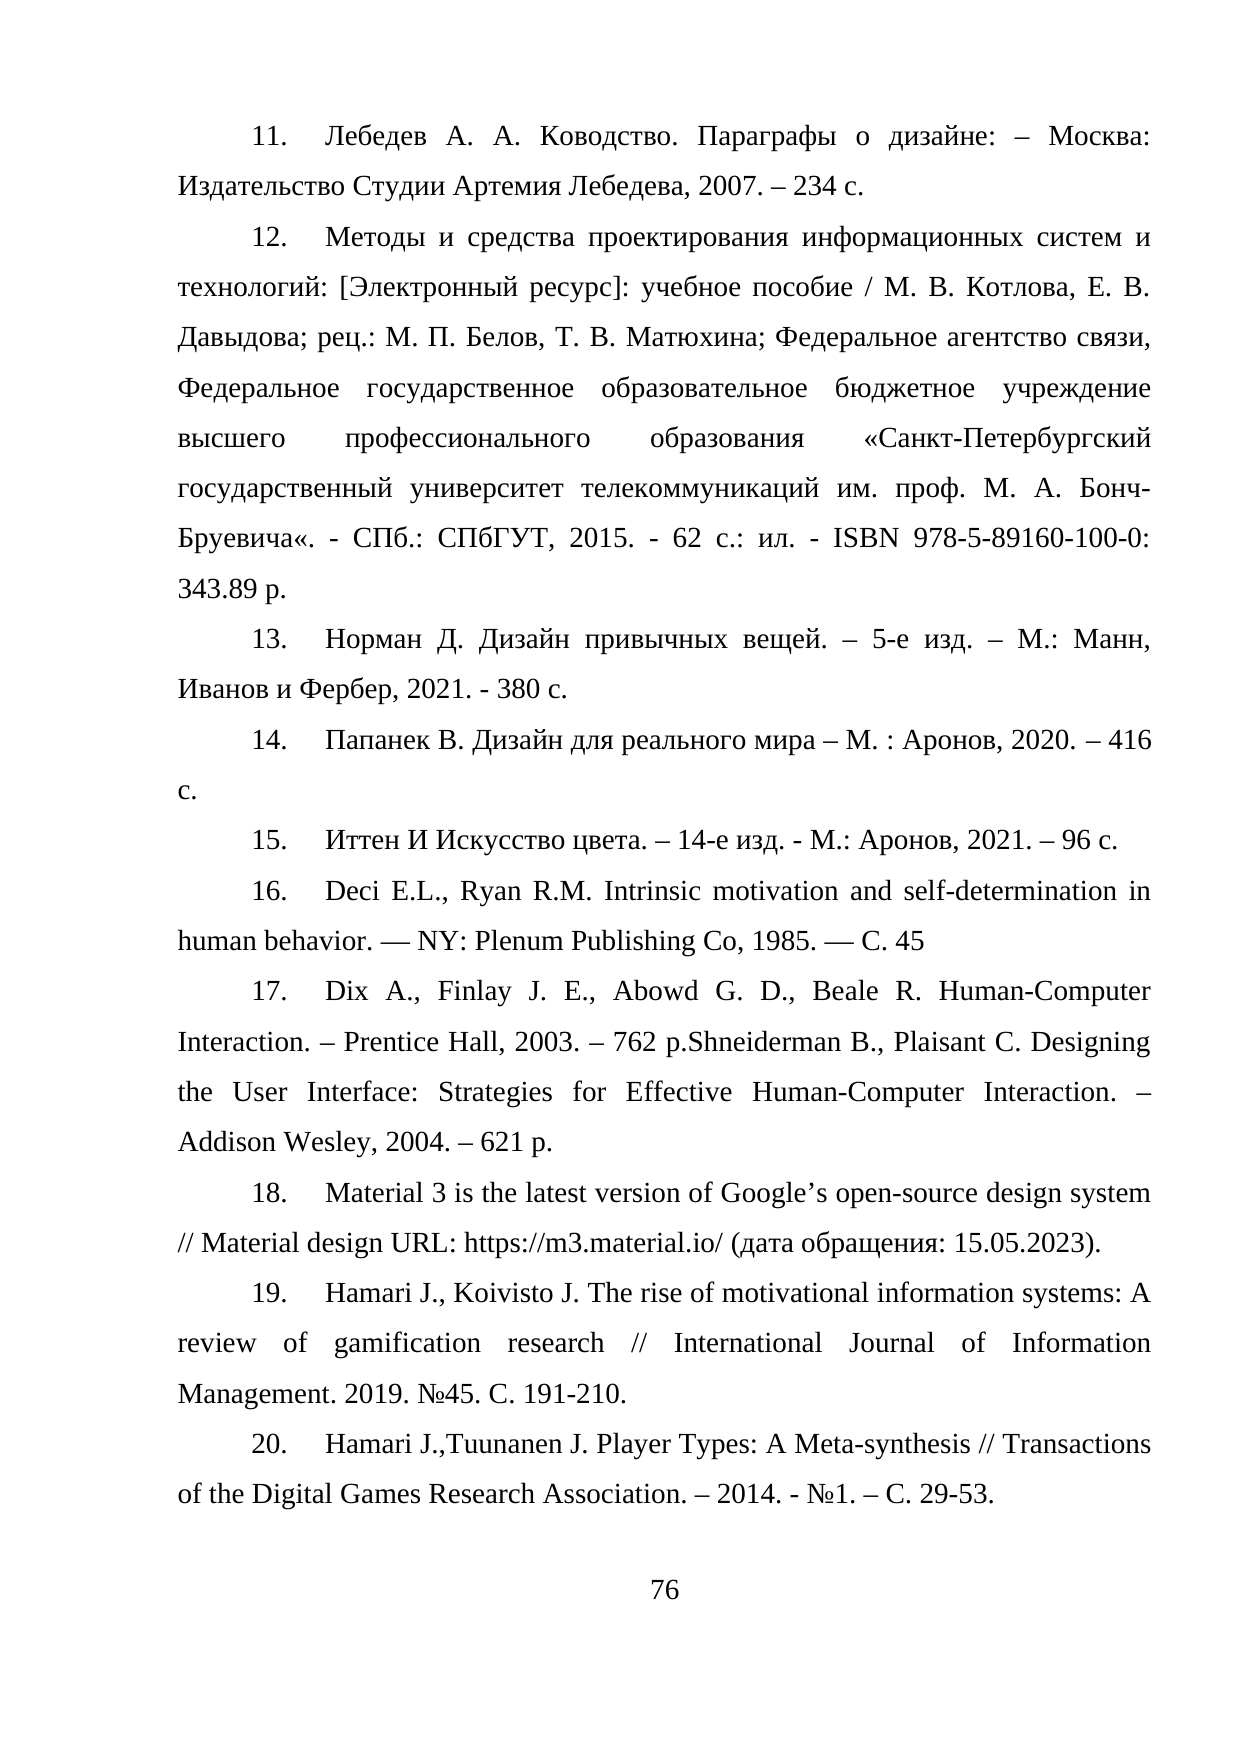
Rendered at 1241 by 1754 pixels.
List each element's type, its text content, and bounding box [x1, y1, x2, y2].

list Hamari J.,Tuunanen J. Player Types: A Meta-synthesis // Transactions of the Digital Games Research Association. – 2014. - №1. – С. 29-53. [177, 1426, 1152, 1510]
list Hamari J., Koivisto J. The rise of motivational information systems: A review of gamification research // International Journal of Information Management. 2019. №45. С. 191-210. [177, 1275, 1152, 1409]
list Методы и средства проектирования информационных систем и технологий: [Электронный ресурс]: учебное пособие / М. В. Котлова, Е. В. Давыдова; рец.: М. П. Белов, Т. В. Матюхина; Федеральное агентство связи, Федеральное государственное образовательное бюджетное учреждение высшего профессионального образования «Санкт-Петербургский государственный университет телекоммуникаций им. проф. М. А. Бонч-Бруевича«. - СПб.: СПбГУТ, 2015. - 62 с.: ил. - ISBN 978-5-89160-100-0: 343.89 р. [177, 219, 1152, 604]
list Лебедев А. А. Ководство. Параграфы о дизайне: – Москва: Издательство Студии Артемия Лебедева, 2007. – 234 с. [177, 118, 1152, 202]
list Dix A., Finlay J. E., Abowd G. D., Beale R. Human-Computer Interaction. – Prentice Hall, 2003. – 762 p.Shneiderman B., Plaisant C. Designing the User Interface: Strategies for Effective Human-Computer Interaction. – Addison Wesley, 2004. – 621 p. [177, 973, 1152, 1158]
list Папанек В. Дизайн для реального мира – М. : Аронов, 2020. – 416 с. [177, 722, 1152, 806]
list Норман Д. Дизайн привычных вещей. – 5-е изд. – М.: Манн, Иванов и Фербер, 2021. - 380 с. [177, 621, 1152, 705]
list Deci E.L., Ryan R.M. Intrinsic motivation and self-determination in human behavior. — NY: Plenum Publishing Co, 1985. — С. 45 [177, 873, 1152, 957]
list Material 3 is the latest version of Google’s open-source design system // Material design URL: https://m3.material.io/ (дата обращения: 15.05.2023). [177, 1175, 1152, 1258]
list Иттен И Искусство цвета. – 14-е изд. - М.: Аронов, 2021. – 96 с. [177, 822, 1152, 856]
